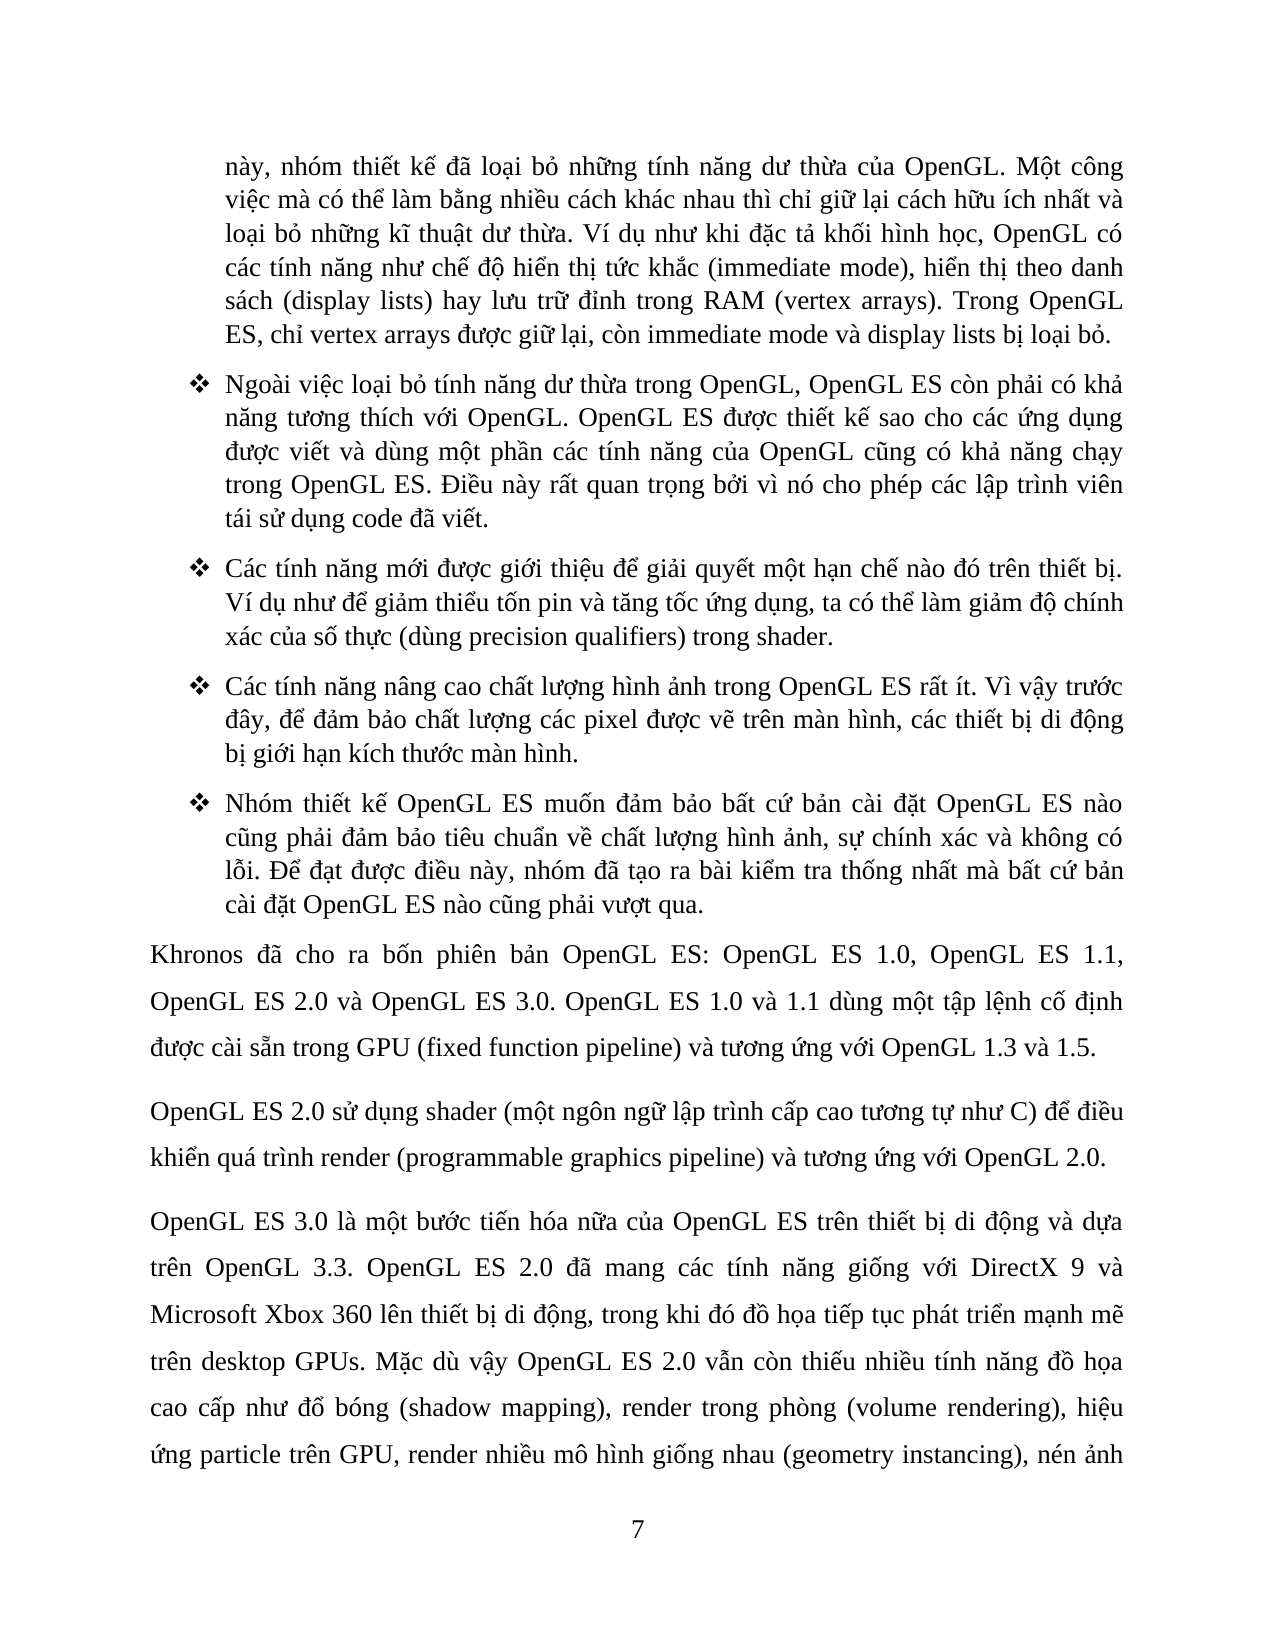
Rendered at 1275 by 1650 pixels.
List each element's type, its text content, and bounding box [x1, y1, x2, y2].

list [187, 150, 1125, 349]
text Khronos đã cho ra bốn phiên bản OpenGL ES: OpenGL ES 1.0, OpenGL ES 1.1, OpenGL ES 2.0 và OpenGL ES 3.0. OpenGL ES 1.0 và 1.1 dùng một tập lệnh cố định được cài sẵn trong GPU (fixed function pipeline) và tương ứng với OpenGL 1.3 và 1.5. [150, 938, 1125, 1063]
list Ngoài việc loại bỏ tính năng dư thừa trong OpenGL, OpenGL ES còn phải có khả năng tương thích với OpenGL. OpenGL ES được thiết kế sao cho các ứng dụng được viết và dùng một phần các tính năng của OpenGL cũng có khả năng chạy trong OpenGL ES. Điều này rất quan trọng bởi vì nó cho phép các lập trình viên tái sử dụng code đã viết. [187, 368, 1125, 533]
list Các tính năng nâng cao chất lượng hình ảnh trong OpenGL ES rất ít. Vì vậy trước đây, để đảm bảo chất lượng các pixel được vẽ trên màn hình, các thiết bị di động bị giới hạn kích thước màn hình. [187, 670, 1125, 768]
list Nhóm thiết kế OpenGL ES muốn đảm bảo bất cứ bản cài đặt OpenGL ES nào cũng phải đảm bảo tiêu chuẩn về chất lượng hình ảnh, sự chính xác và không có lỗi. Để đạt được điều này, nhóm đã tạo ra bài kiểm tra thống nhất mà bất cứ bản cài đặt OpenGL ES nào cũng phải vượt qua. [187, 787, 1125, 919]
text OpenGL ES 2.0 sử dụng shader (một ngôn ngữ lập trình cấp cao tương tự như C) để điều khiển quá trình render (programmable graphics pipeline) và tương ứng với OpenGL 2.0. [150, 1095, 1125, 1173]
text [150, 1205, 1125, 1469]
list Các tính năng mới được giới thiệu để giải quyết một hạn chế nào đó trên thiết bị. Ví dụ như để giảm thiểu tốn pin và tăng tốc ứng dụng, ta có thể làm giảm độ chính xác của số thực (dùng precision qualifiers) trong shader. [187, 552, 1125, 651]
